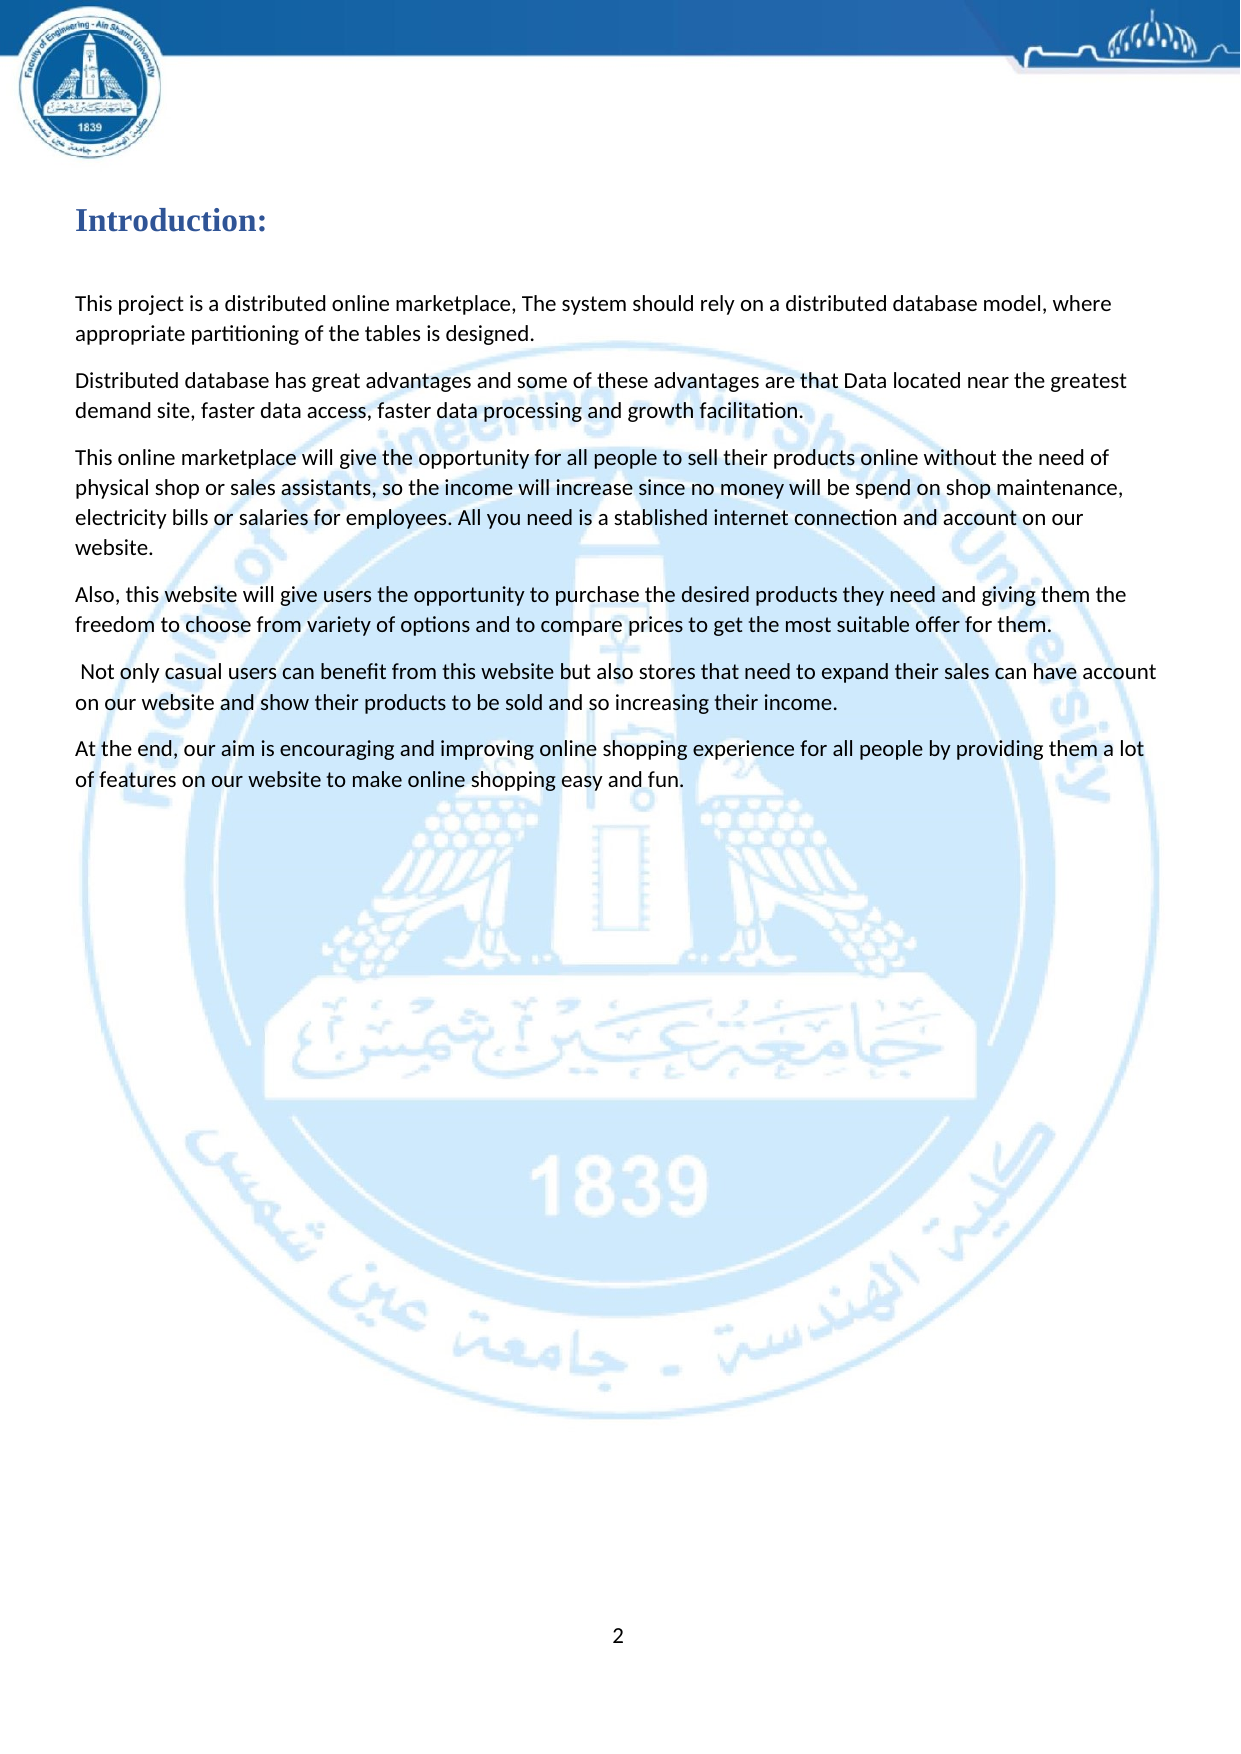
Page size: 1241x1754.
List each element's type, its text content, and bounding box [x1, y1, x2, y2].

subtitle Introduction: [75, 201, 1161, 239]
picture [0, 0, 1240, 1754]
text This online marketplace will give the opportunity for all people to sell their products online without the need of physical shop or sales assistants, so the income will increase since no money will be spend on shop maintenance, electricity bills or salaries for employees. All you need is a stablished internet connection and account on our website. [75, 443, 1161, 562]
text Also, this website will give users the opportunity to purchase the desired products they need and giving them the freedom to choose from variety of options and to compare prices to get the most suitable offer for them. [75, 580, 1161, 639]
text This project is a distributed online marketplace, The system should rely on a distributed database model, where appropriate partitioning of the tables is designed. [75, 289, 1161, 347]
text Not only casual users can benefit from this website but also stores that need to expand their sales can have account on our website and show their products to be sold and so increasing their income. [75, 657, 1161, 716]
text At the end, our aim is encouraging and improving online shopping experience for all people by providing them a lot of features on our website to make online shopping easy and fun. [75, 734, 1161, 793]
text Distributed database has great advantages and some of these advantages are that Data located near the greatest demand site, faster data access, faster data processing and growth facilitation. [75, 366, 1161, 424]
